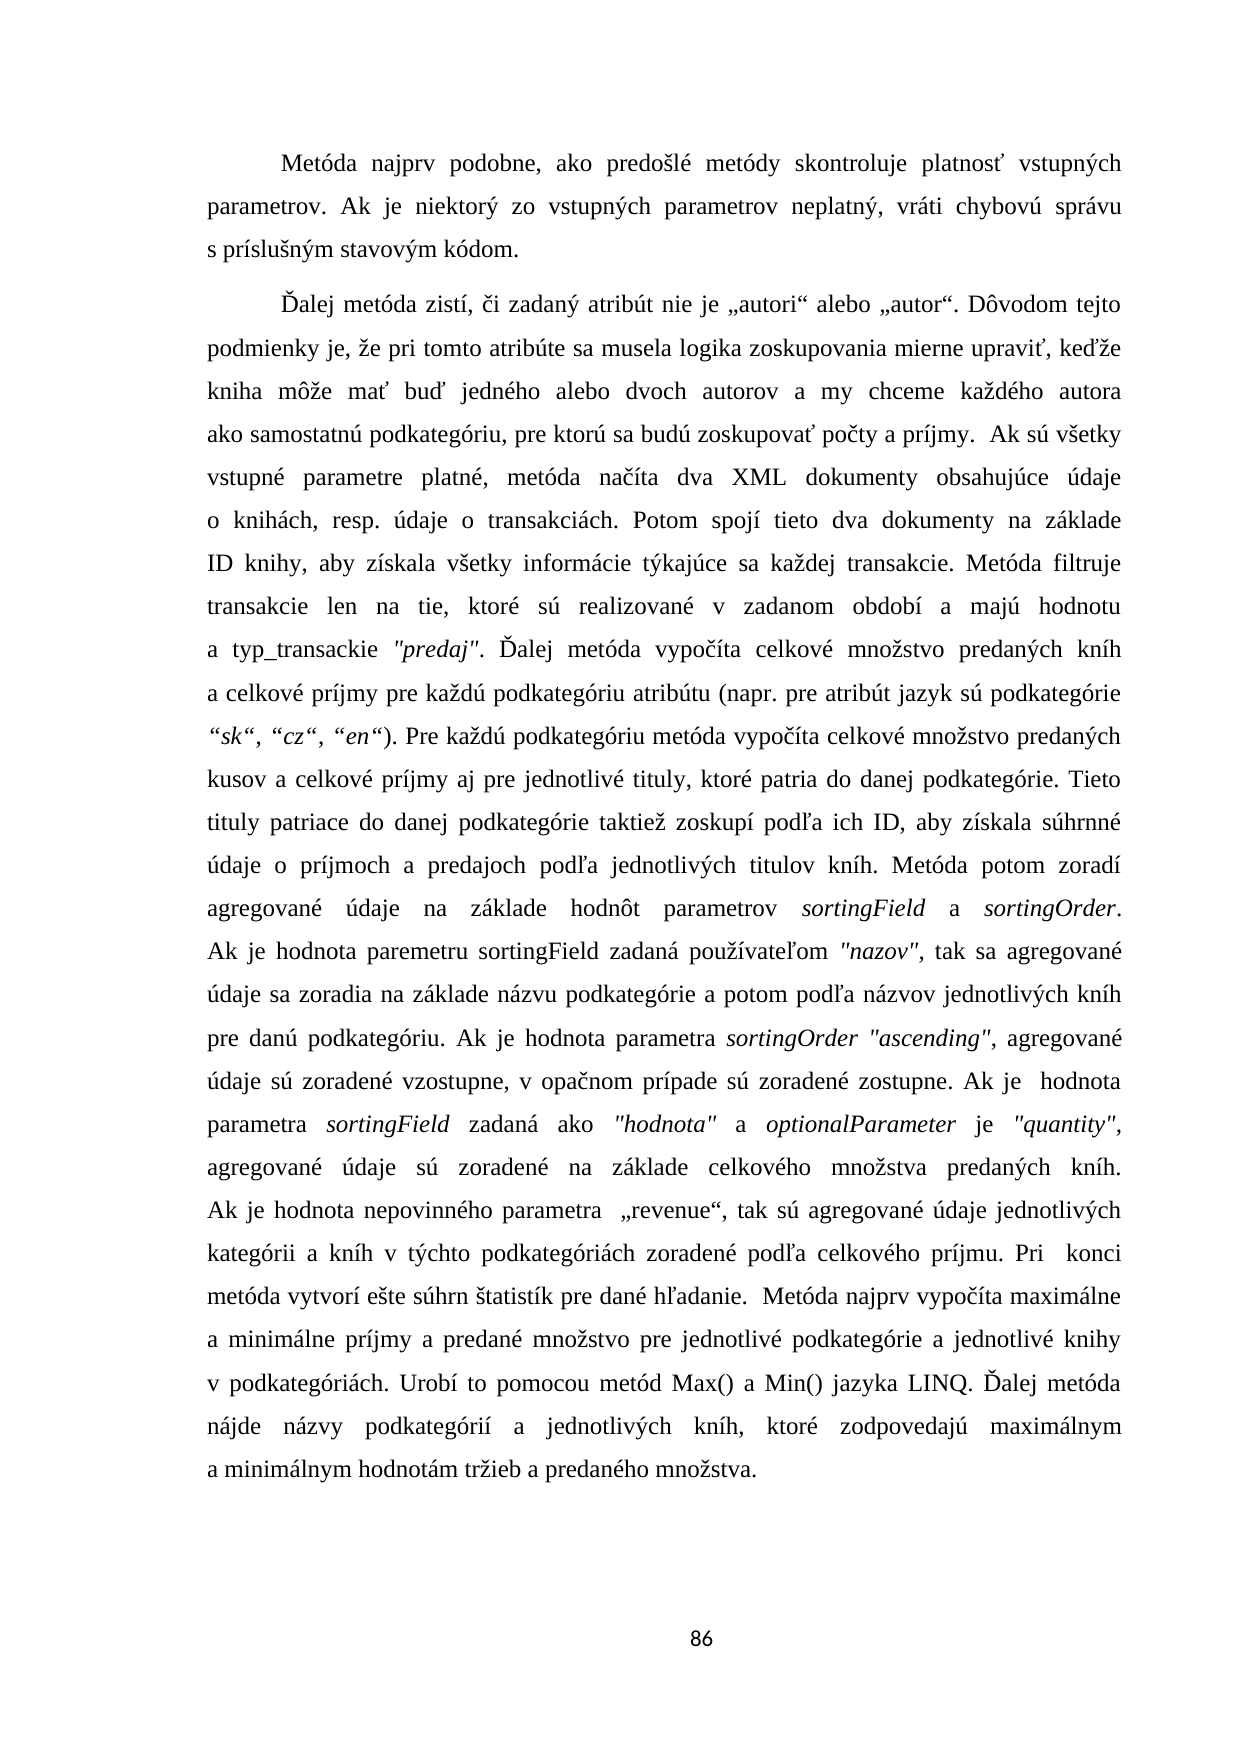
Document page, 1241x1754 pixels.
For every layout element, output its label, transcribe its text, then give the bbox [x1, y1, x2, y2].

text Ďalej metóda zistí, či zadaný atribút nie je „autori“ alebo „autor“. Dôvodom tejto podmienky je, že pri tomto atribúte sa musela logika zoskupovania mierne upraviť, keďže kniha môže mať buď jedného alebo dvoch autorov a my chceme každého autora ako samostatnú podkategóriu, pre ktorú sa budú zoskupovať počty a príjmy. Ak sú všetky vstupné parametre platné, metóda načíta dva XML dokumenty obsahujúce údaje o knihách, resp. údaje o transakciách. Potom spojí tieto dva dokumenty na základe ID knihy, aby získala všetky informácie týkajúce sa každej transakcie. Metóda filtruje transakcie len na tie, ktoré sú realizované v zadanom období a majú hodnotu a typ_transackie "predaj". Ďalej metóda vypočíta celkové množstvo predaných kníh a celkové príjmy pre každú podkategóriu atribútu (napr. pre atribút jazyk sú podkategórie “sk“, “cz“, “en“). Pre každú podkategóriu metóda vypočíta celkové množstvo predaných kusov a celkové príjmy aj pre jednotlivé tituly, ktoré patria do danej podkategórie. Tieto tituly patriace do danej podkategórie taktiež zoskupí podľa ich ID, aby získala súhrnné údaje o príjmoch a predajoch podľa jednotlivých titulov kníh. Metóda potom zoradí agregované údaje na základe hodnôt parametrov sortingField a sortingOrder. Ak je hodnota paremetru sortingField zadaná používateľom "nazov", tak sa agregované údaje sa zoradia na základe názvu podkategórie a potom podľa názvov jednotlivých kníh pre danú podkategóriu. Ak je hodnota parametra sortingOrder "ascending", agregované údaje sú zoradené vzostupne, v opačnom prípade sú zoradené zostupne. Ak je hodnota parametra sortingField zadaná ako "hodnota" a optionalParameter je "quantity", agregované údaje sú zoradené na základe celkového množstva predaných kníh. Ak je hodnota nepovinného parametra „revenue“, tak sú agregované údaje jednotlivých kategórii a kníh v týchto podkategóriách zoradené podľa celkového príjmu. Pri konci metóda vytvorí ešte súhrn štatistík pre dané hľadanie. Metóda najprv vypočíta maximálne a minimálne príjmy a predané množstvo pre jednotlivé podkategórie a jednotlivé knihy v podkategóriách. Urobí to pomocou metód Max() a Min() jazyka LINQ. Ďalej metóda nájde názvy podkategórií a jednotlivých kníh, ktoré zodpovedajú maximálnym a minimálnym hodnotám tržieb a predaného množstva. [207, 289, 1122, 1483]
text Metóda najprv podobne, ako predošlé metódy skontroluje platnosť vstupných parametrov. Ak je niektorý zo vstupných parametrov neplatný, vráti chybovú správu s príslušným stavovým kódom. [207, 148, 1122, 263]
